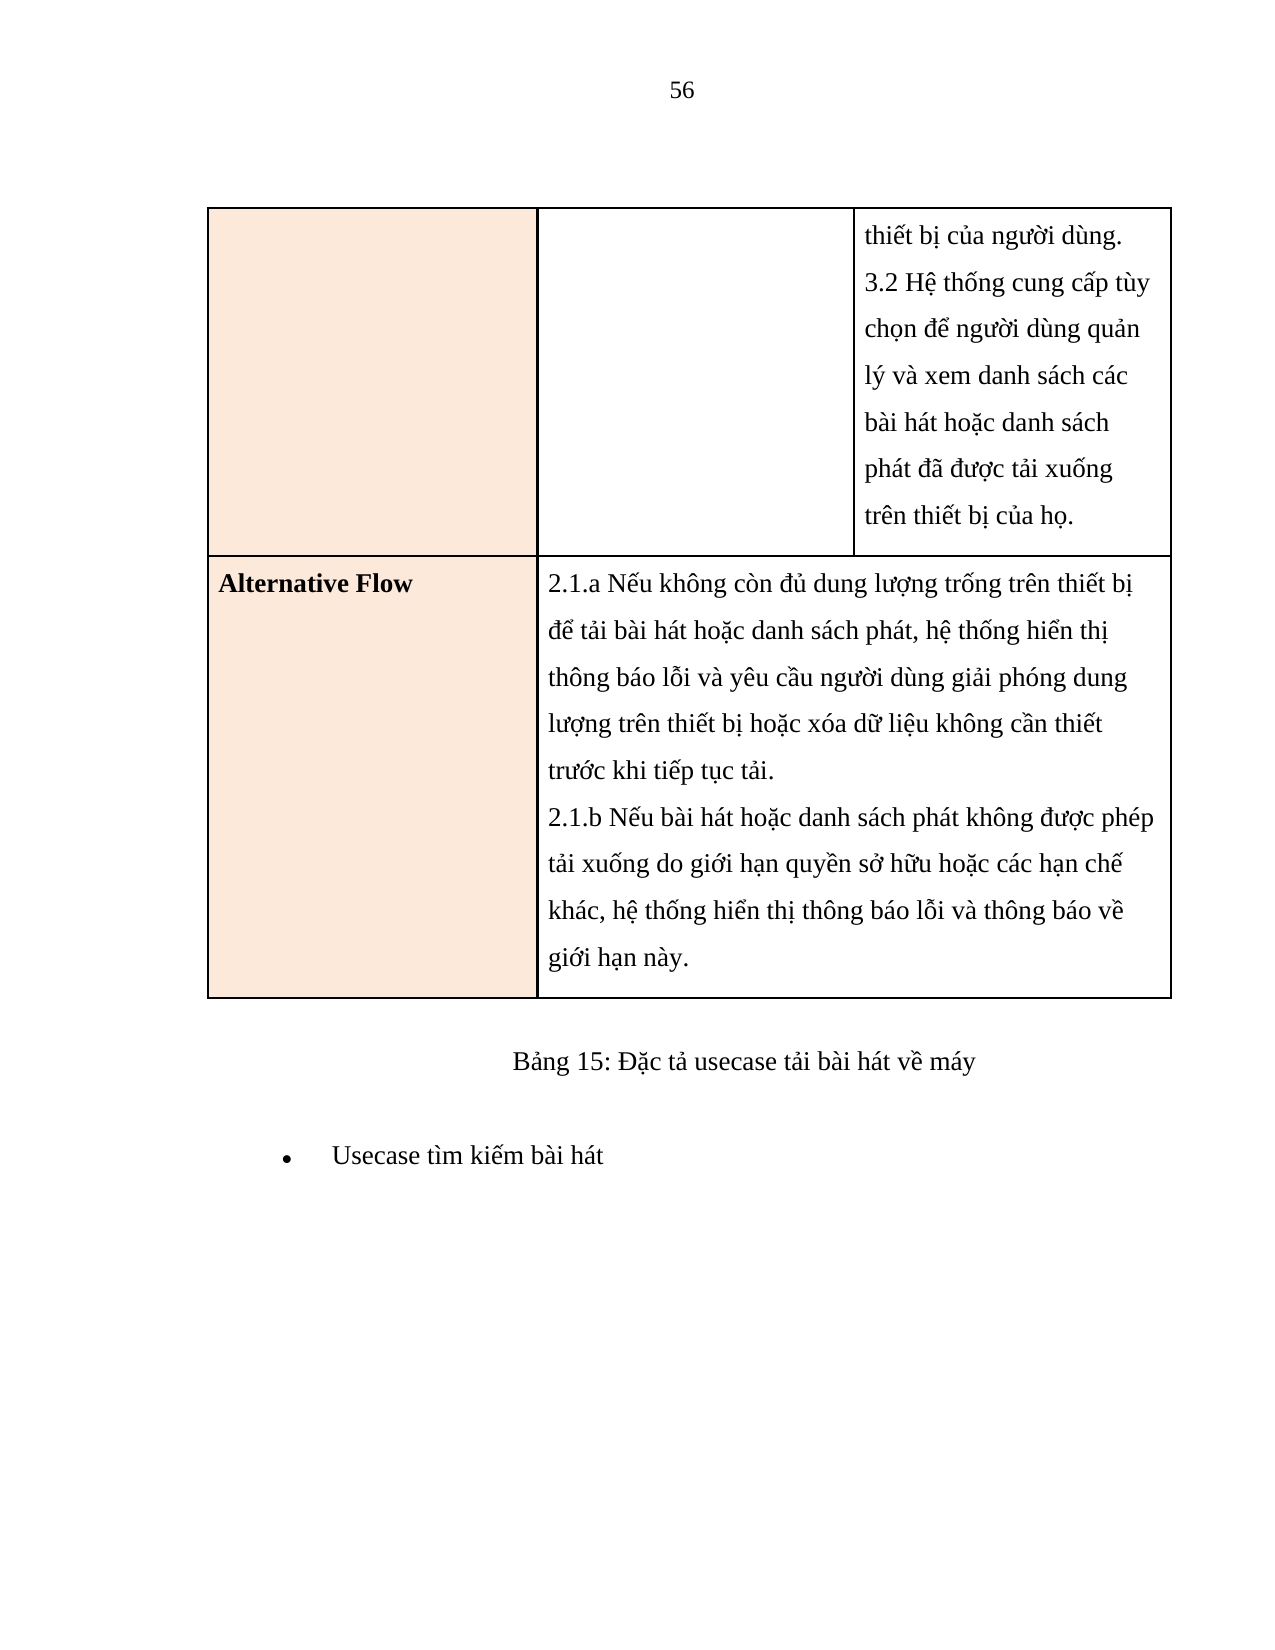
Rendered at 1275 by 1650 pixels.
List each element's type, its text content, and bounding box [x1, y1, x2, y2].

list Bảng 13: Đặc tả usecase tải bài hát về máy [332, 1045, 1157, 1077]
table_cell [539, 209, 853, 555]
table_cell 2.1.a Nếu không còn đủ dung lượng trống trên thiết bị để tải bài hát hoặc danh sách phát, hệ thống hiển thị thông báo lỗi và yêu cầu người dùng giải phóng dung lượng trên thiết bị hoặc xóa dữ liệu không cần thiết trước khi tiếp tục tải. 2.1.b Nếu bài hát hoặc danh sách phát không được phép tải xuống do giới hạn quyền sở hữu hoặc các hạn chế khác, hệ thống hiển thị thông báo lỗi và thông báo về giới hạn này. [539, 557, 1170, 997]
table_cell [855, 209, 1170, 555]
table_cell Alternative Flow [209, 557, 536, 997]
text Usecase tìm kiếm bài hát [282, 1139, 1157, 1170]
